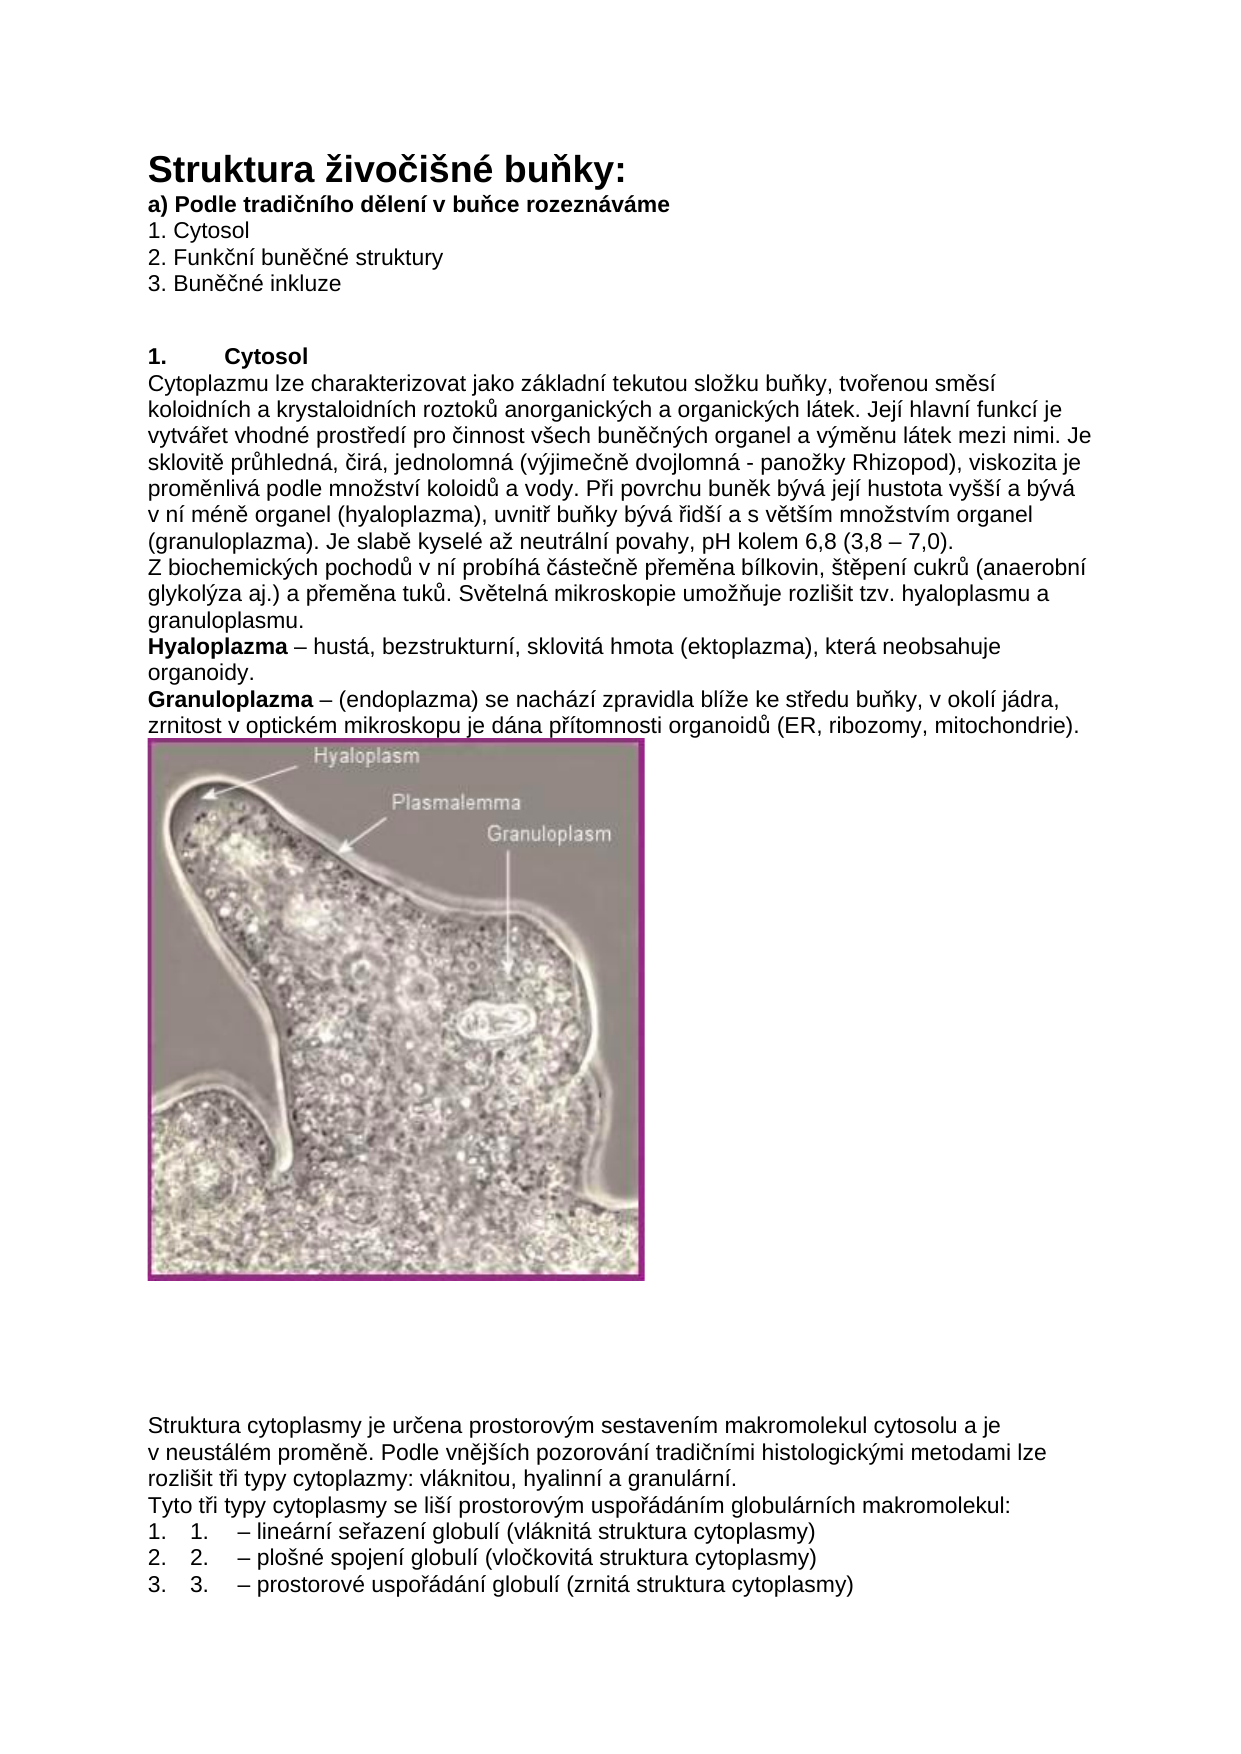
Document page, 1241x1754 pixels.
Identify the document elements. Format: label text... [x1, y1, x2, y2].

text 3. Buněčné inkluze [148, 270, 1093, 296]
text Tyto tři typy cytoplasmy se liší prostorovým uspořádáním globulárních makromolekul: [148, 1492, 1093, 1518]
text 2. Funkční buněčné struktury [148, 243, 1093, 270]
text Struktura cytoplasmy je určena prostorovým sestavením makromolekul cytosolu a je v neustálém proměně. Podle vnějších pozorování tradičními histologickými metodami lze rozlišit tři typy cytoplazmy: vláknitou, hyalinní a granulární. [148, 1412, 1093, 1492]
text Struktura živočišné buňky: [148, 148, 1093, 191]
text a) Podle tradičního dělení v buňce rozeznáváme [148, 191, 1093, 217]
text 1. Cytosol [148, 217, 1093, 243]
text Granuloplazma – (endoplazma) se nachází zpravidla blíže ke středu buňky, v okolí jádra, zrnitost v optickém mikroskopu je dána přítomnosti organoidů (ER, ribozomy, mitochondrie). [148, 686, 1093, 738]
text Cytoplazmu lze charakterizovat jako základní tekutou složku buňky, tvořenou směsí koloidních a krystaloidních roztoků anorganických a organických látek. Její hlavní funkcí je vytvářet vhodné prostředí pro činnost všech buněčných organel a výměnu látek mezi nimi. Je sklovitě průhledná, čirá, jednolomná (výjimečně dvojlomná - panožky Rhizopod), viskozita je proměnlivá podle množství koloidů a vody. Při povrchu buněk bývá její hustota vyšší a bývá v ní méně organel (hyaloplazma), uvnitř buňky bývá řidší a s větším množstvím organel (granuloplazma). Je slabě kyselé až neutrální povahy, pH kolem 6,8 (3,8 – 7,0). Z biochemických pochodů v ní probíhá částečně přeměna bílkovin, štěpení cukrů (anaerobní glykolýza aj.) a přeměna tuků. Světelná mikroskopie umožňuje rozlišit tzv. hyaloplasmu a granuloplasmu. [148, 369, 1093, 633]
text 1. Cytosol [148, 343, 1093, 369]
text Hyaloplazma – hustá, bezstrukturní, sklovitá hmota (ektoplazma), která neobsahuje organoidy. [148, 633, 1093, 686]
picture [147, 738, 645, 1281]
text 3. 3. – prostorové uspořádání globulí (zrnitá struktura cytoplasmy) [148, 1571, 1093, 1597]
text 1. 1. – lineární seřazení globulí (vláknitá struktura cytoplasmy) [148, 1518, 1093, 1544]
text 2. 2. – plošné spojení globulí (vločkovitá struktura cytoplasmy) [148, 1544, 1093, 1571]
